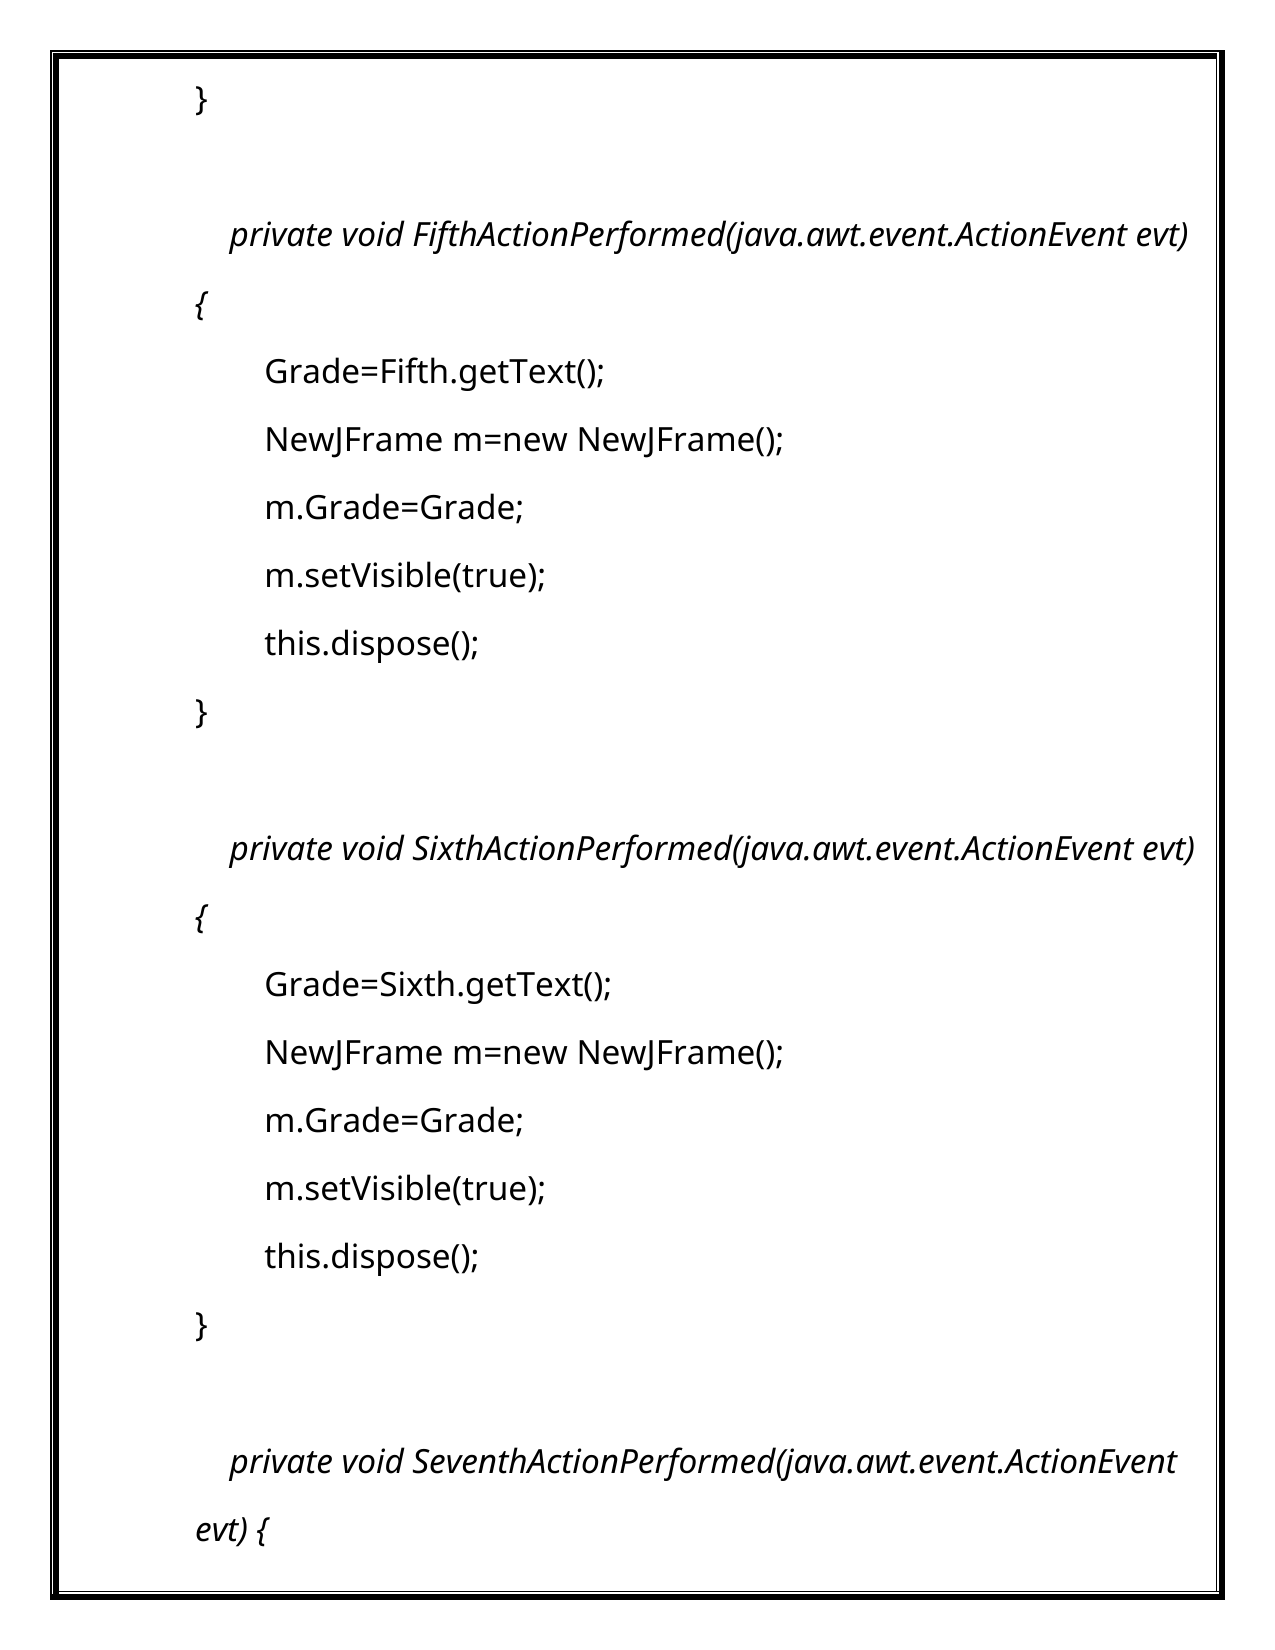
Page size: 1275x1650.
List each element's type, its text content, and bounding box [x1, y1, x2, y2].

list this.dispose(); [195, 1233, 1200, 1278]
list Grade=Sixth.getText(); [195, 961, 1200, 1006]
list NewJFrame m=new NewJFrame(); [195, 416, 1200, 461]
list private void FifthActionPerformed(java.awt.event.ActionEvent evt) { [195, 211, 1200, 325]
list private void SeventhActionPerformed(java.awt.event.ActionEvent evt) { [195, 1437, 1200, 1551]
list this.dispose(); [195, 620, 1200, 665]
list } [195, 1301, 1200, 1347]
list Grade=Fifth.getText(); [195, 347, 1200, 393]
list m.setVisible(true); [195, 1165, 1200, 1210]
list NewJFrame m=new NewJFrame(); [195, 1029, 1200, 1074]
list m.Grade=Grade; [195, 1097, 1200, 1142]
list } [195, 688, 1200, 733]
list private void SixthActionPerformed(java.awt.event.ActionEvent evt) { [195, 824, 1200, 938]
list m.setVisible(true); [195, 552, 1200, 597]
list m.Grade=Grade; [195, 484, 1200, 529]
list } [195, 75, 1200, 120]
